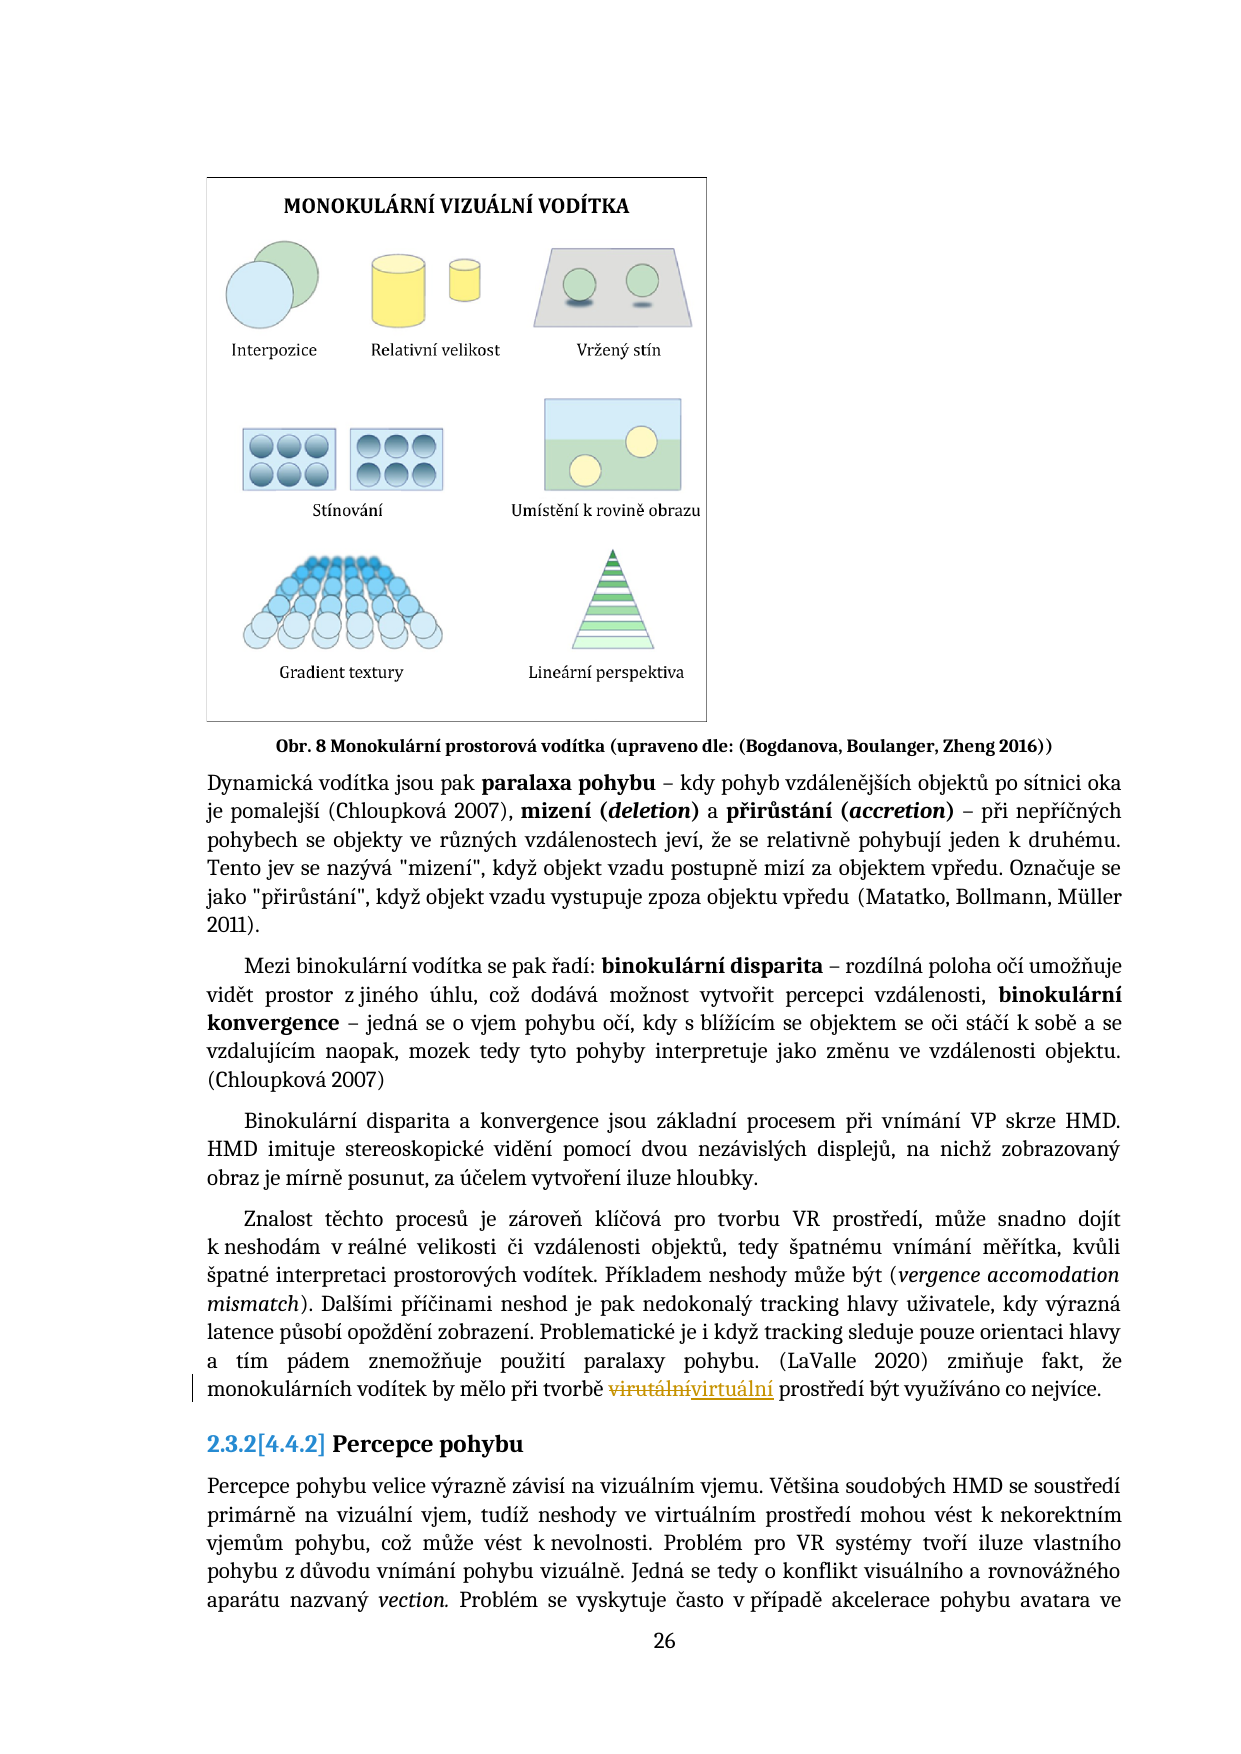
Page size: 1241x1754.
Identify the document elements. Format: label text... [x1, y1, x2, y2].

text Binokulární disparita a konvergence jsou základní procesem při vnímání VP skrze HMD. HMD imituje stereoskopické vidění pomocí dvou nezávislých displejů, na nichž zobrazovaný obraz je mírně posunut, za účelem vytvoření iluze hloubky. [207, 1108, 1122, 1191]
text Mezi binokulární vodítka se pak řadí: binokulární disparita – rozdílná poloha očí umožňuje vidět prostor z jiného úhlu, což dodává možnost vytvořit percepci vzdálenosti, binokulární konvergence – jedná se o vjem pohybu očí, kdy s blížícím se objektem se oči stáčí k sobě a se vzdalujícím naopak, mozek tedy tyto pohyby interpretuje jako změnu ve vzdálenosti objektu. (Chloupková 2007) [207, 953, 1122, 1093]
picture [206, 177, 707, 722]
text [207, 1473, 1122, 1613]
subtitle Percepce pohybu [207, 1429, 1122, 1458]
text Znalost těchto procesů je zároveň klíčová pro tvorbu VR prostředí, může snadno dojít k neshodám v reálné velikosti či vzdálenosti objektů, tedy špatnému vnímání měřítka, kvůli špatné interpretaci prostorových vodítek. Příkladem neshody může být (vergence accomodation mismatch). Dalšími příčinami neshod je pak nedokonalý tracking hlavy uživatele, kdy výrazná latence působí opoždění zobrazení. Problematické je i když tracking sleduje pouze orientaci hlavy a tím pádem znemožňuje použití paralaxy pohybu. (LaValle 2020) zmiňuje fakt, že monokulárních vodítek by mělo při tvorbě prostředí být využíváno co nejvíce. [207, 1205, 1122, 1402]
text Dynamická vodítka jsou pak paralaxa pohybu – kdy pohyb vzdálenějších objektů po sítnici oka je pomalejší (Chloupková 2007), mizení (deletion) a přirůstání (accretion) – při nepříčných pohybech se objekty ve různých vzdálenostech jeví, že se relativně pohybují jeden k druhému. Tento jev se nazývá "mizení", když objekt vzadu postupně mizí za objektem vpředu. Označuje se jako "přirůstání", když objekt vzadu vystupuje zpoza objektu vpředu (Matatko, Bollmann, Müller 2011). [207, 770, 1122, 938]
